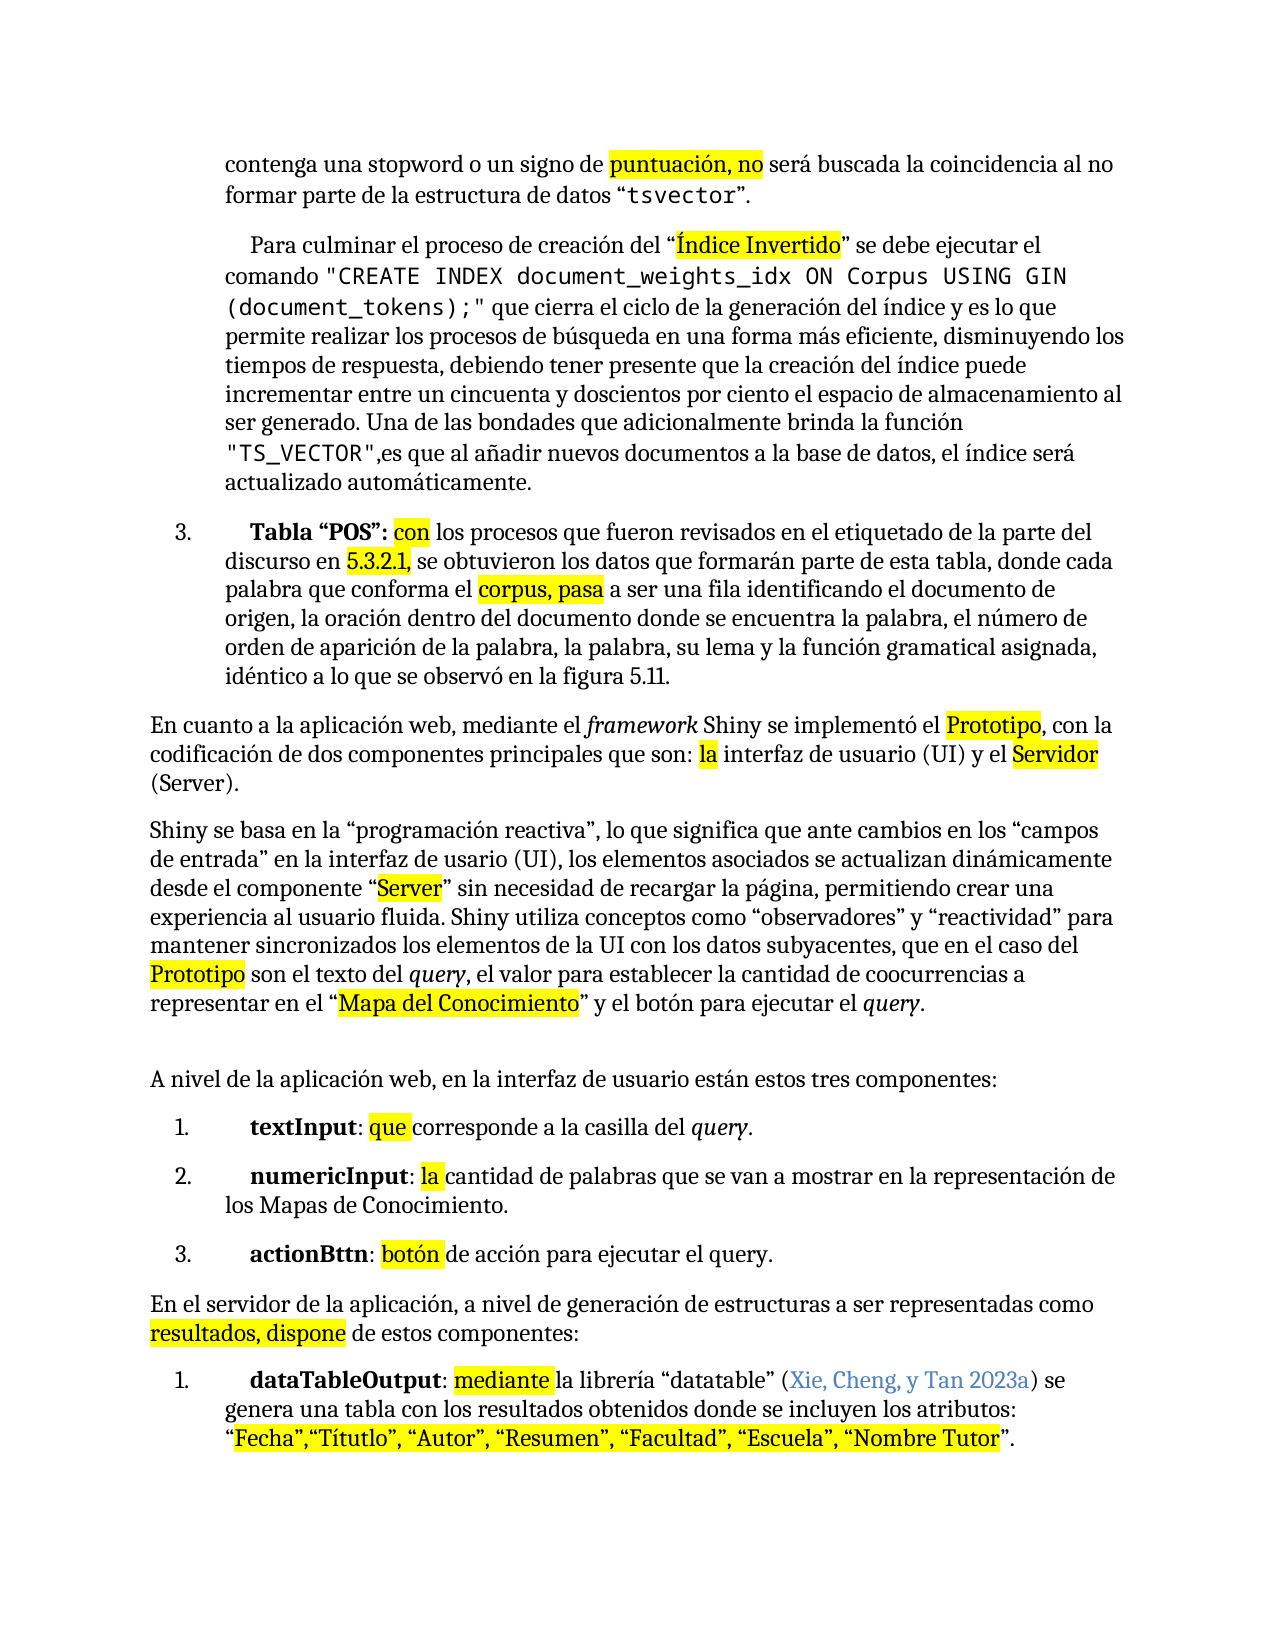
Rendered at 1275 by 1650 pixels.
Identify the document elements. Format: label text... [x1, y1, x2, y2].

list numericInput: la cantidad de palabras que se van a mostrar en la representación de los Mapas de Conocimiento. [175, 1162, 1125, 1219]
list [175, 150, 1125, 210]
text En cuanto a la aplicación web, mediante el framework Shiny se implementó el Prototipo, con la codificación de dos componentes principales que son: la interfaz de usuario (UI) y el Servidor (Server). [150, 711, 1125, 797]
list dataTableOutput: mediante la librería “datatable” (Xie, Cheng, y Tan 2023a) se genera una tabla con los resultados obtenidos donde se incluyen los atributos: “Fecha”,“Títutlo”, “Autor”, “Resumen”, “Facultad”, “Escuela”, “Nombre Tutor”. [175, 1366, 1125, 1452]
text A nivel de la aplicación web, en la interfaz de usuario están estos tres componentes: [150, 1036, 1125, 1094]
list actionBttn: botón de acción para ejecutar el query. [175, 1240, 381, 1269]
list Para culminar el proceso de creación del “Índice Invertido” se debe ejecutar el comando "CREATE INDEX document_weights_idx ON Corpus USING GIN (document_tokens);" que cierra el ciclo de la generación del índice y es lo que permite realizar los procesos de búsqueda en una forma más eficiente, disminuyendo los tiempos de respuesta, debiendo tener presente que la creación del índice puede incrementar entre un cincuenta y doscientos por ciento el espacio de almacenamiento al ser generado. Una de las bondades que adicionalmente brinda la función "TS_VECTOR",es que al añadir nuevos documentos a la base de datos, el índice será actualizado automáticamente. [175, 231, 1125, 497]
list actionBttn: botón de acción para ejecutar el query. [445, 1240, 1125, 1269]
list textInput: que corresponde a la casilla del query. [175, 1112, 1125, 1141]
text En el servidor de la aplicación, a nivel de generación de estructuras a ser representadas como resultados, dispone de estos componentes: [150, 1290, 1125, 1347]
text Shiny se basa en la “programación reactiva”, lo que significa que ante cambios en los “campos de entrada” en la interfaz de usario (UI), los elementos asociados se actualizan dinámicamente desde el componente “Server” sin necesidad de recargar la página, permitiendo crear una experiencia al usuario fluida. Shiny utiliza conceptos como “observadores” y “reactividad” para mantener sincronizados los elementos de la UI con los datos subyacentes, que en el caso del Prototipo son el texto del query, el valor para establecer la cantidad de coocurrencias a representar en el “Mapa del Conocimiento” y el botón para ejecutar el query. [150, 816, 1125, 1017]
list Tabla “POS”: con los procesos que fueron revisados en el etiquetado de la parte del discurso en 5.3.2.1, se obtuvieron los datos que formarán parte de esta tabla, donde cada palabra que conforma el corpus, pasa a ser una fila identificando el documento de origen, la oración dentro del documento donde se encuentra la palabra, el número de orden de aparición de la palabra, la palabra, su lema y la función gramatical asignada, idéntico a lo que se observó en la figura 5.11. [175, 518, 1125, 690]
